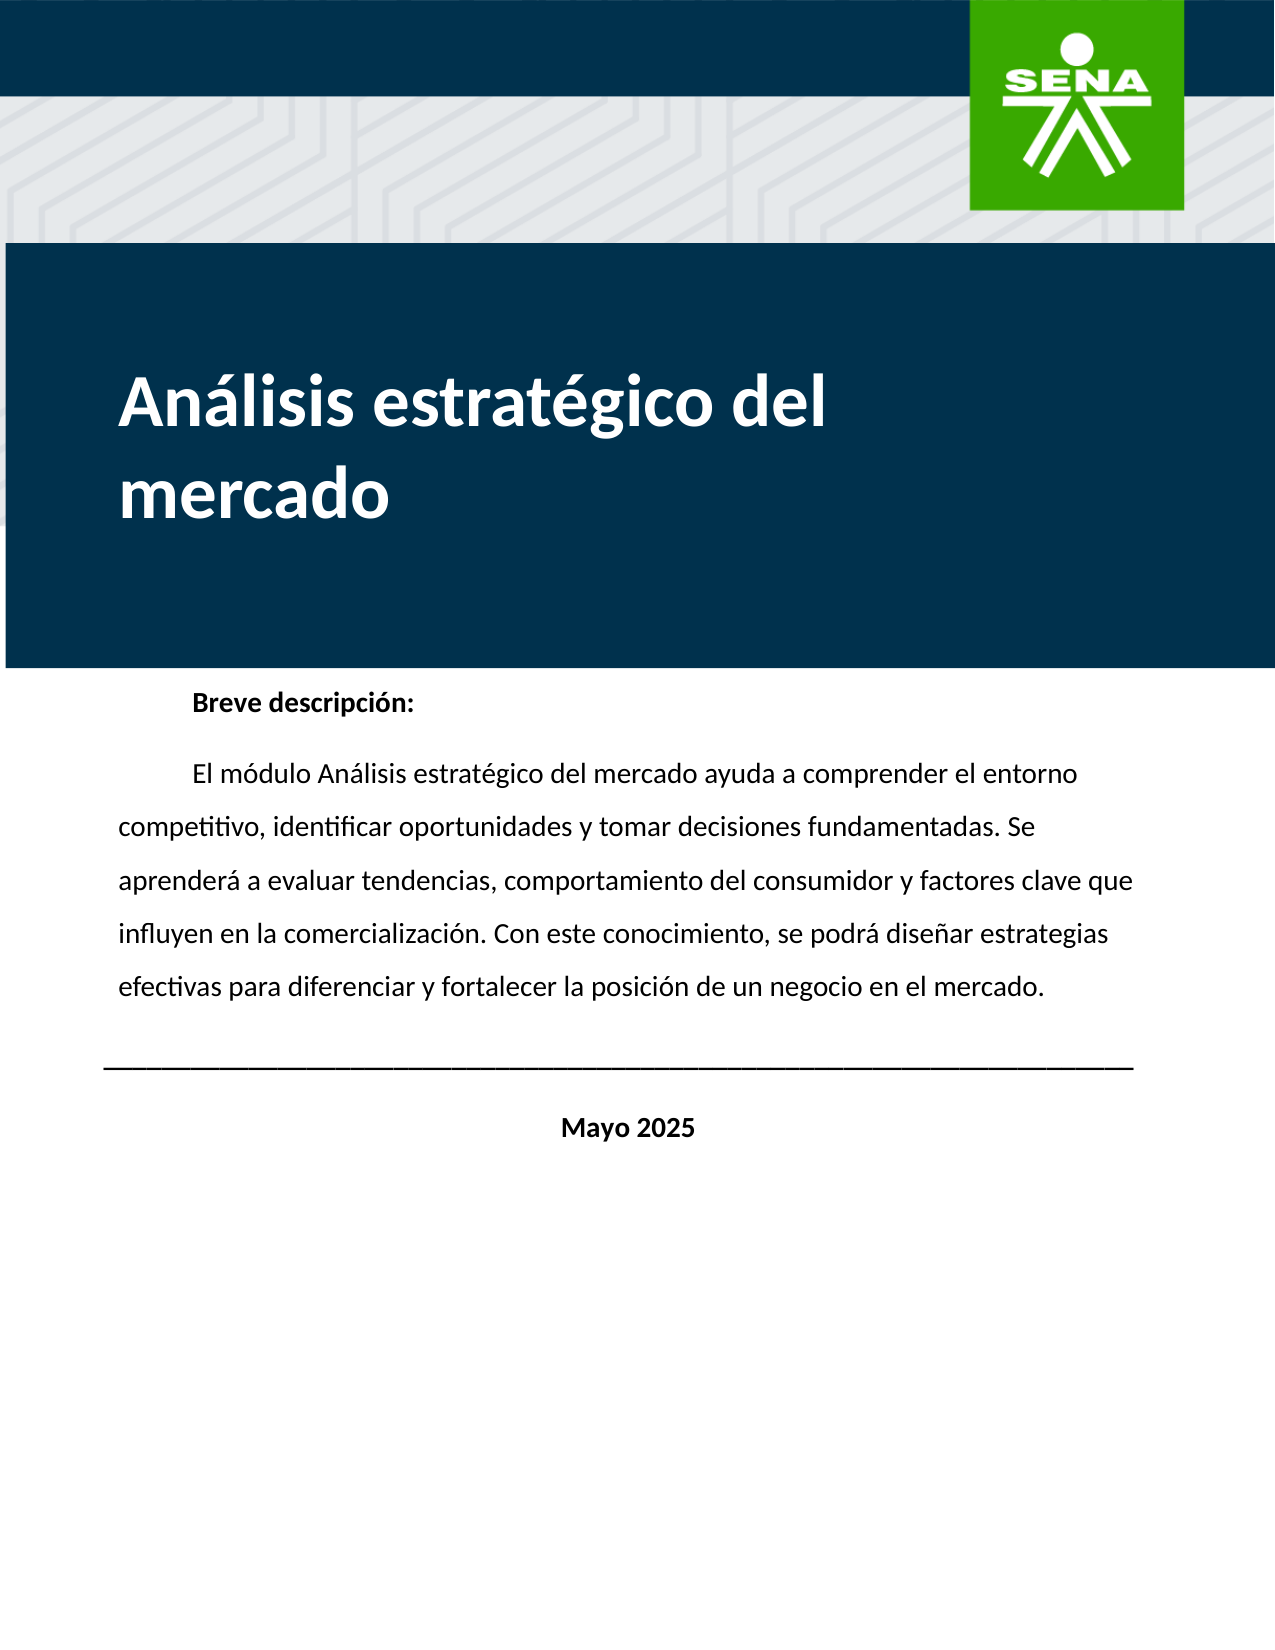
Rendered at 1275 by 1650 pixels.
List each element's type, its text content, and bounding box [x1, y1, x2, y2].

text El módulo Análisis estratégico del mercado ayuda a comprender el entorno competitivo, identificar oportunidades y tomar decisiones fundamentadas. Se aprenderá a evaluar tendencias, comportamiento del consumidor y factores clave que influyen en la comercialización. Con este conocimiento, se podrá diseñar estrategias efectivas para diferenciar y fortalecer la posición de un negocio en el mercado. [118, 755, 1157, 1004]
picture [0, 0, 1274, 527]
text Mayo 2025 [487, 1109, 1157, 1144]
text _______________________________________________________________________ [103, 1038, 1157, 1074]
text Breve descripción: [118, 684, 1157, 720]
